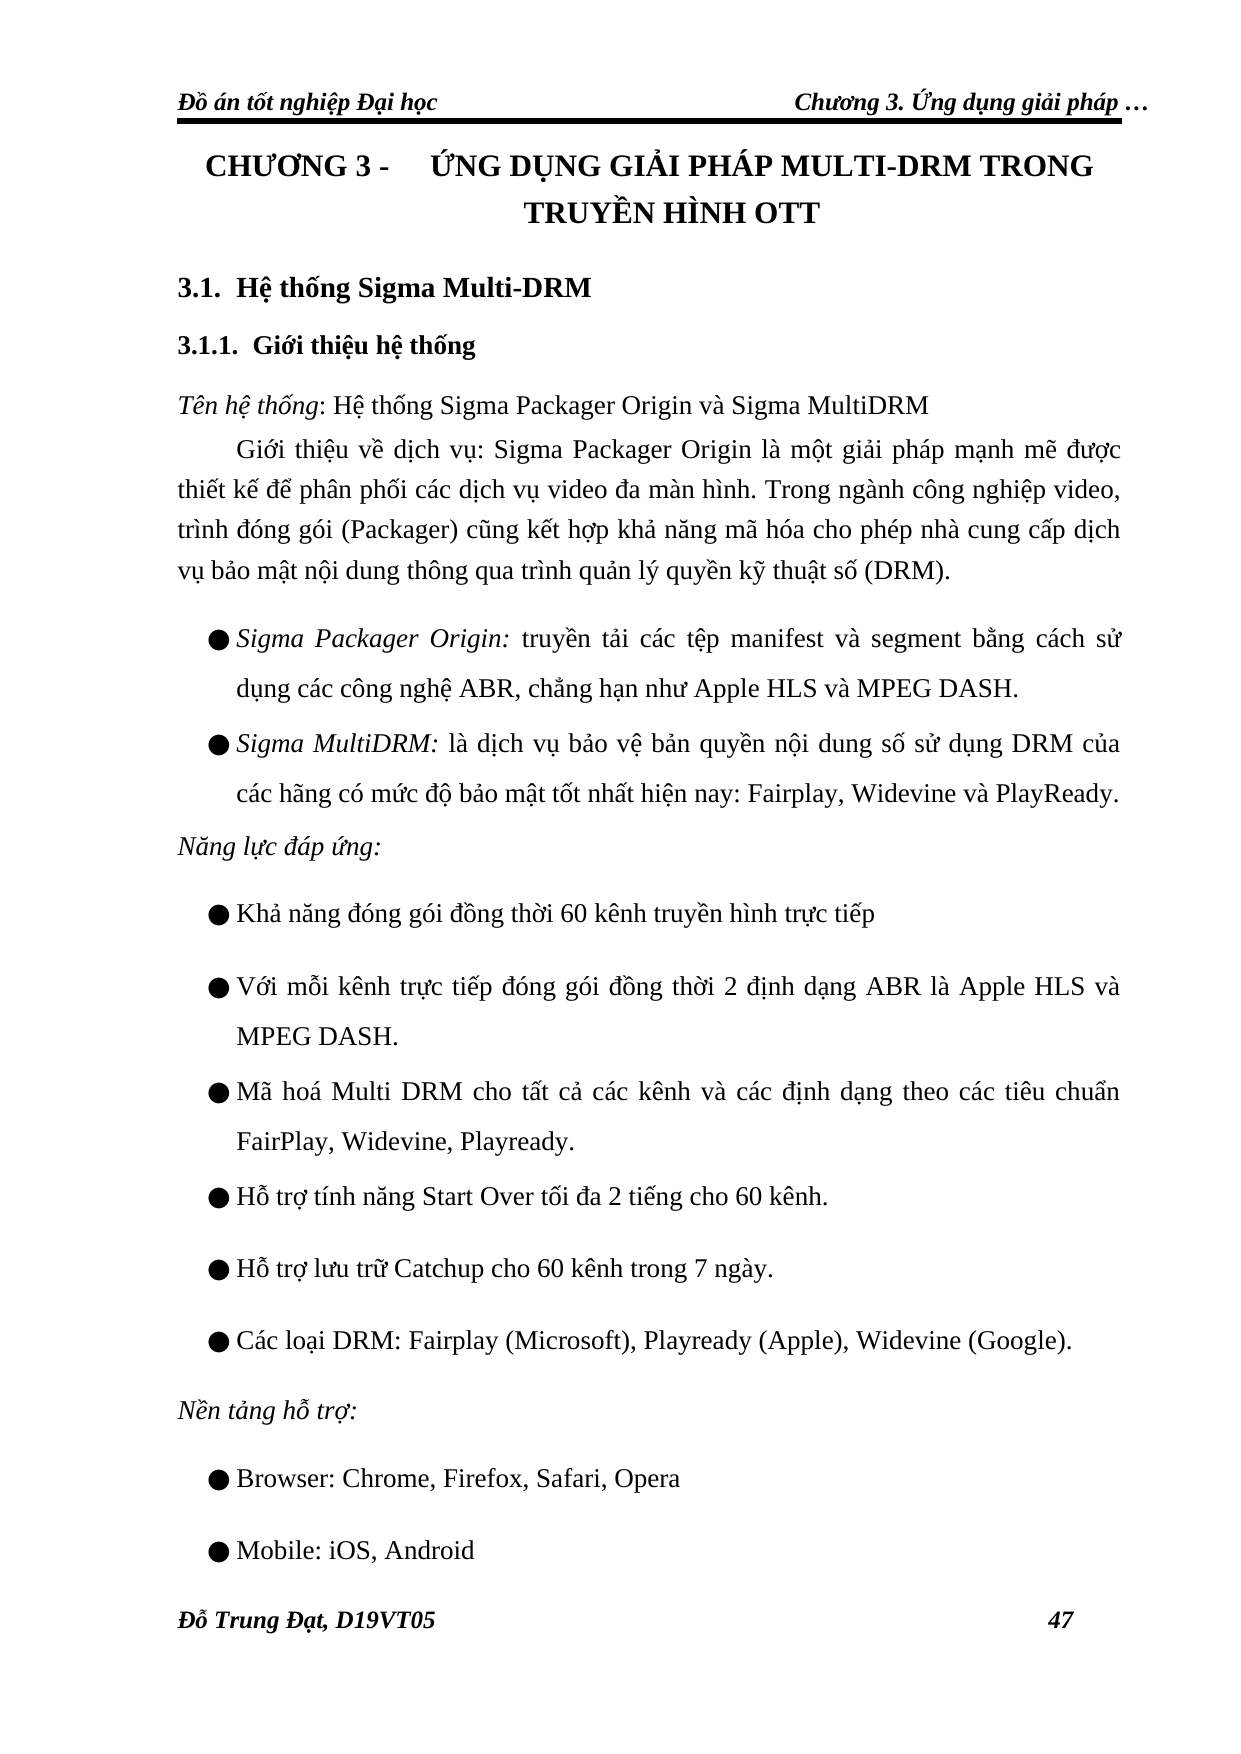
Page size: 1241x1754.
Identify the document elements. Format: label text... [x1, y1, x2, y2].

text Giới thiệu về dịch vụ: Sigma Packager Origin là một giải pháp mạnh mẽ được thiết kế để phân phối các dịch vụ video đa màn hình. Trong ngành công nghiệp video, trình đóng gói (Packager) cũng kết hợp khả năng mã hóa cho phép nhà cung cấp dịch vụ bảo mật nội dung thông qua trình quản lý quyền kỹ thuật số (DRM). [177, 437, 1122, 589]
text Năng lực đáp ứng: [177, 834, 1122, 865]
list Hỗ trợ lưu trữ Catchup cho 60 kênh trong 7 ngày. [207, 1241, 1122, 1297]
list Sigma Packager Origin: truyền tải các tệp manifest và segment bằng cách sử dụng các công nghệ ABR, chẳng hạn như Apple HLS và MPEG DASH. [207, 611, 1122, 707]
list Hỗ trợ tính năng Start Over tối đa 2 tiếng cho 60 kênh. [207, 1169, 1122, 1225]
subtitle ỨNG DỤNG GIẢI PHÁP MULTI-DRM TRONG TRUYỀN HÌNH OTT [177, 148, 1122, 230]
list Mobile: iOS, Android [207, 1523, 1122, 1579]
subtitle Giới thiệu hệ thống [177, 333, 1122, 364]
text Tên hệ thống: Hệ thống Sigma Packager Origin và Sigma MultiDRM [177, 393, 1122, 424]
text Nền tảng hỗ trợ: [177, 1398, 1122, 1429]
list Các loại DRM: Fairplay (Microsoft), Playready (Apple), Widevine (Google). [207, 1313, 1122, 1369]
list Browser: Chrome, Firefox, Safari, Opera [207, 1451, 1122, 1507]
list Với mỗi kênh trực tiếp đóng gói đồng thời 2 định dạng ABR là Apple HLS và MPEG DASH. [207, 959, 1122, 1055]
list Khả năng đóng gói đồng thời 60 kênh truyền hình trực tiếp [207, 887, 1122, 942]
list Mã hoá Multi DRM cho tất cả các kênh và các định dạng theo các tiêu chuẩn FairPlay, Widevine, Playready. [207, 1064, 1122, 1160]
list Sigma MultiDRM: là dịch vụ bảo vệ bản quyền nội dung số sử dụng DRM của các hãng có mức độ bảo mật tốt nhất hiện nay: Fairplay, Widevine và PlayReady. [207, 716, 1122, 812]
subtitle Hệ thống Sigma Multi-DRM [177, 270, 1122, 304]
